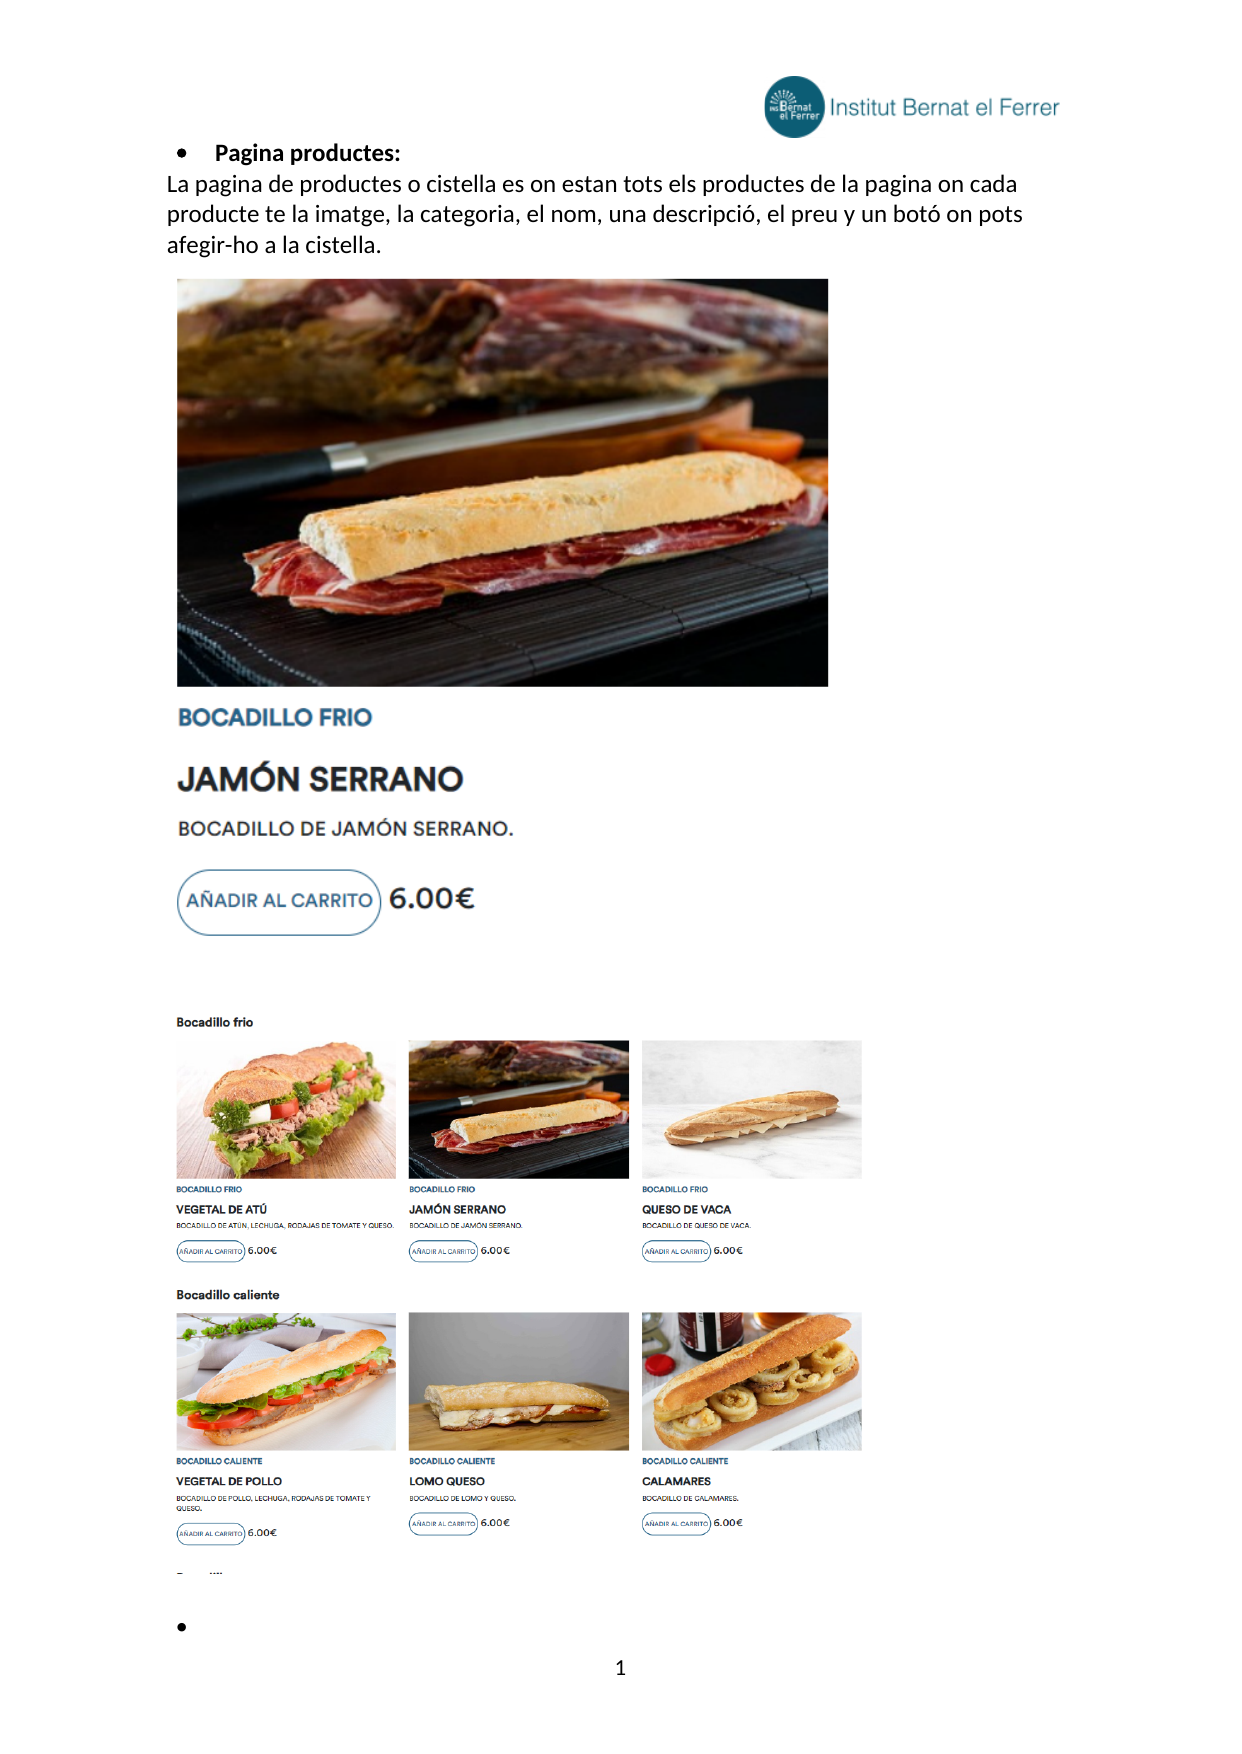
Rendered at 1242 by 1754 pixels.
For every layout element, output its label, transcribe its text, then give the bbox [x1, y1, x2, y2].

list Pagina productes: [177, 137, 1073, 168]
picture [166, 259, 903, 1574]
text La pagina de productes o cistella es on estan tots els productes de la pagina on cada producte te la imatge, la categoria, el nom, una descripció, el preu y un botó on pots afegir-ho a la cistella. [167, 168, 1073, 259]
picture [764, 76, 1060, 137]
